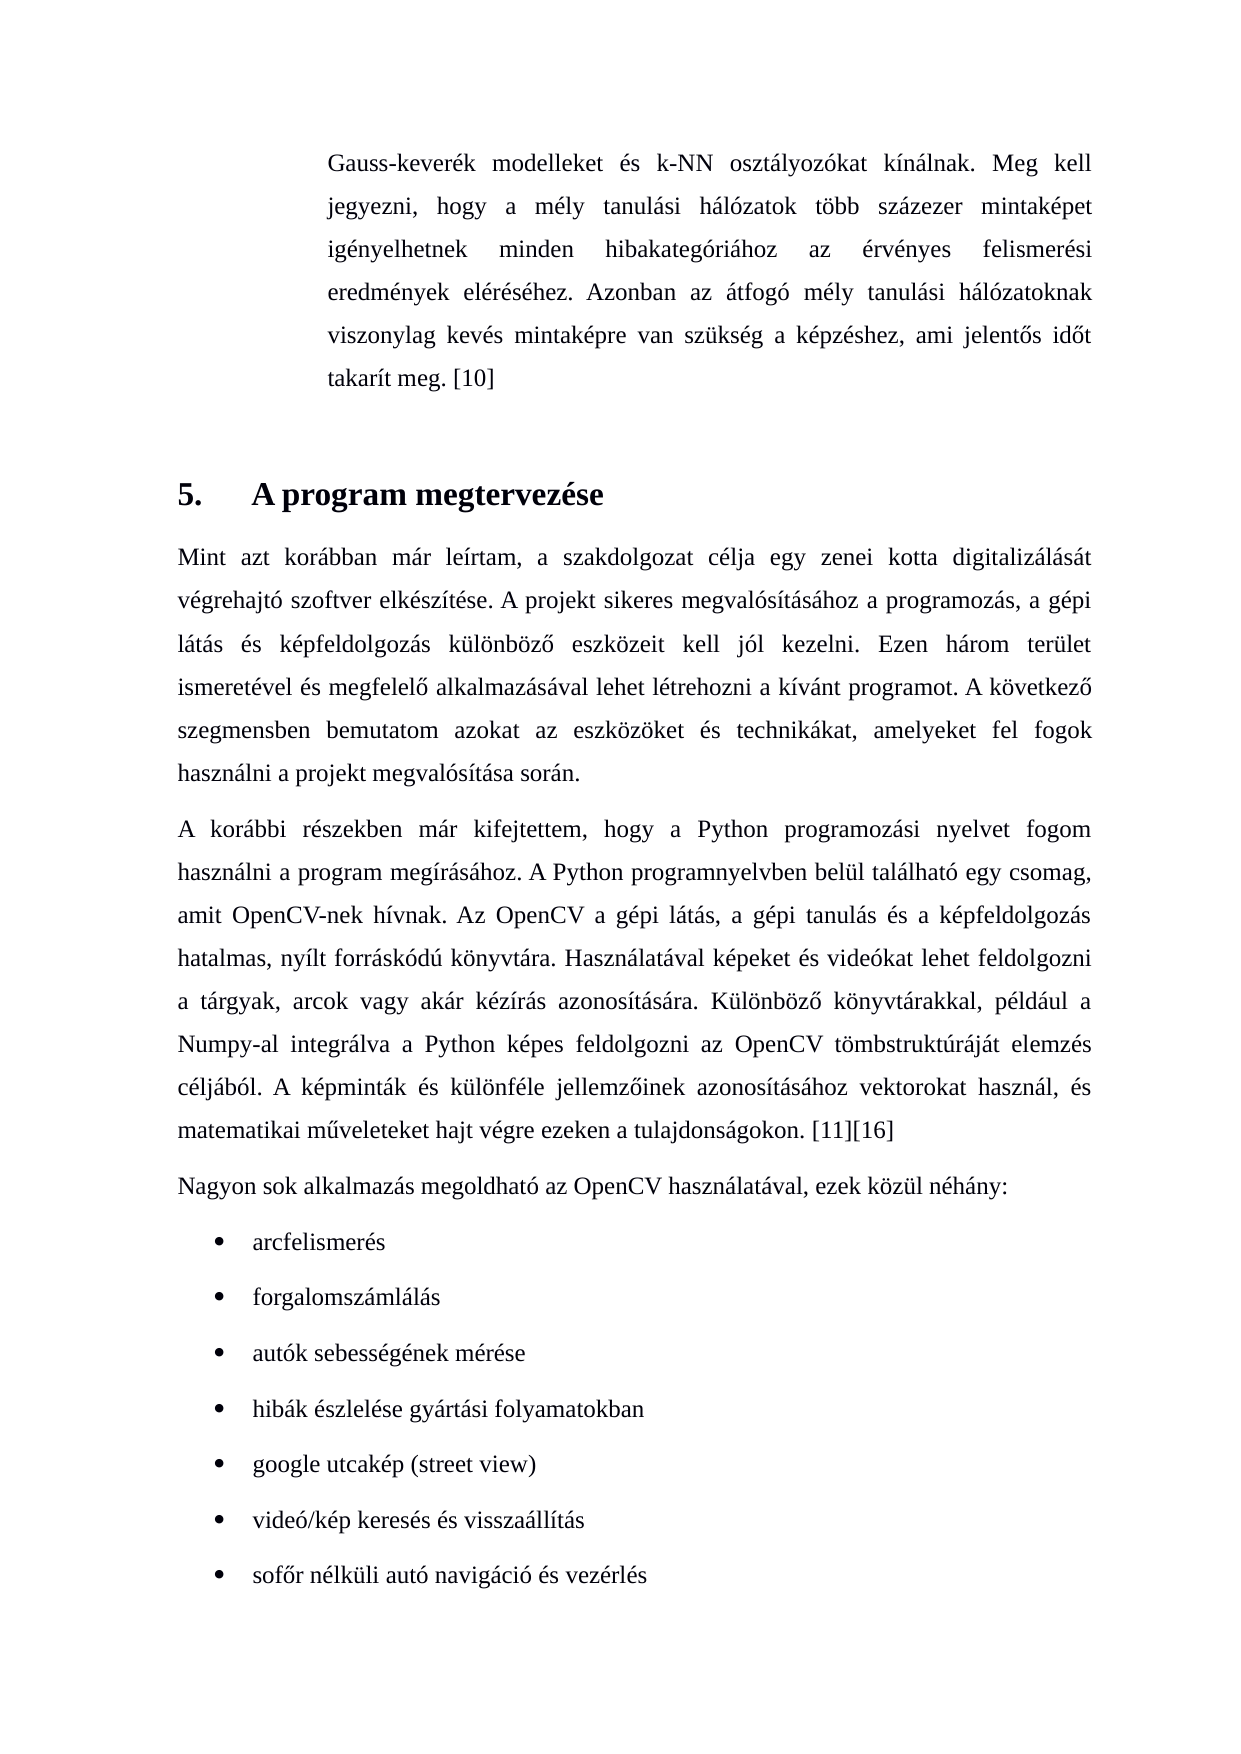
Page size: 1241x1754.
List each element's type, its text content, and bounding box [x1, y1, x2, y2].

text A korábbi részekben már kifejtettem, hogy a Python programozási nyelvet fogom használni a program megírásához. A Python programnyelvben belül található egy csomag, amit OpenCV-nek hívnak. Az OpenCV a gépi látás, a gépi tanulás és a képfeldolgozás hatalmas, nyílt forráskódú könyvtára. Használatával képeket és videókat lehet feldolgozni a tárgyak, arcok vagy akár kézírás azonosítására. Különböző könyvtárakkal, például a Numpy-al integrálva a Python képes feldolgozni az OpenCV tömbstruktúráját elemzés céljából. A képminták és különféle jellemzőinek azonosításához vektorokat használ, és matematikai műveleteket hajt végre ezeken a tulajdonságokon. [11][16] [177, 814, 1092, 1144]
list videó/kép keresés és visszaállítás [215, 1505, 1092, 1534]
subtitle A program megtervezése [177, 474, 1092, 513]
list autók sebességének mérése [215, 1338, 1092, 1367]
text Nagyon sok alkalmazás megoldható az OpenCV használatával, ezek közül néhány: [177, 1171, 1092, 1200]
text Mint azt korábban már leírtam, a szakdolgozat célja egy zenei kotta digitalizálását végrehajtó szoftver elkészítése. A projekt sikeres megvalósításához a programozás, a gépi látás és képfeldolgozás különböző eszközeit kell jól kezelni. Ezen három terület ismeretével és megfelelő alkalmazásával lehet létrehozni a kívánt programot. A következő szegmensben bemutatom azokat az eszközöket és technikákat, amelyeket fel fogok használni a projekt megvalósítása során. [177, 542, 1092, 787]
list forgalomszámlálás [215, 1282, 1092, 1311]
list hibák észlelése gyártási folyamatokban [215, 1394, 1092, 1422]
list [290, 148, 1092, 392]
list google utcakép (street view) [215, 1449, 1092, 1478]
list sofőr nélküli autó navigáció és vezérlés [215, 1561, 1092, 1589]
list arcfelismerés [215, 1227, 1092, 1256]
